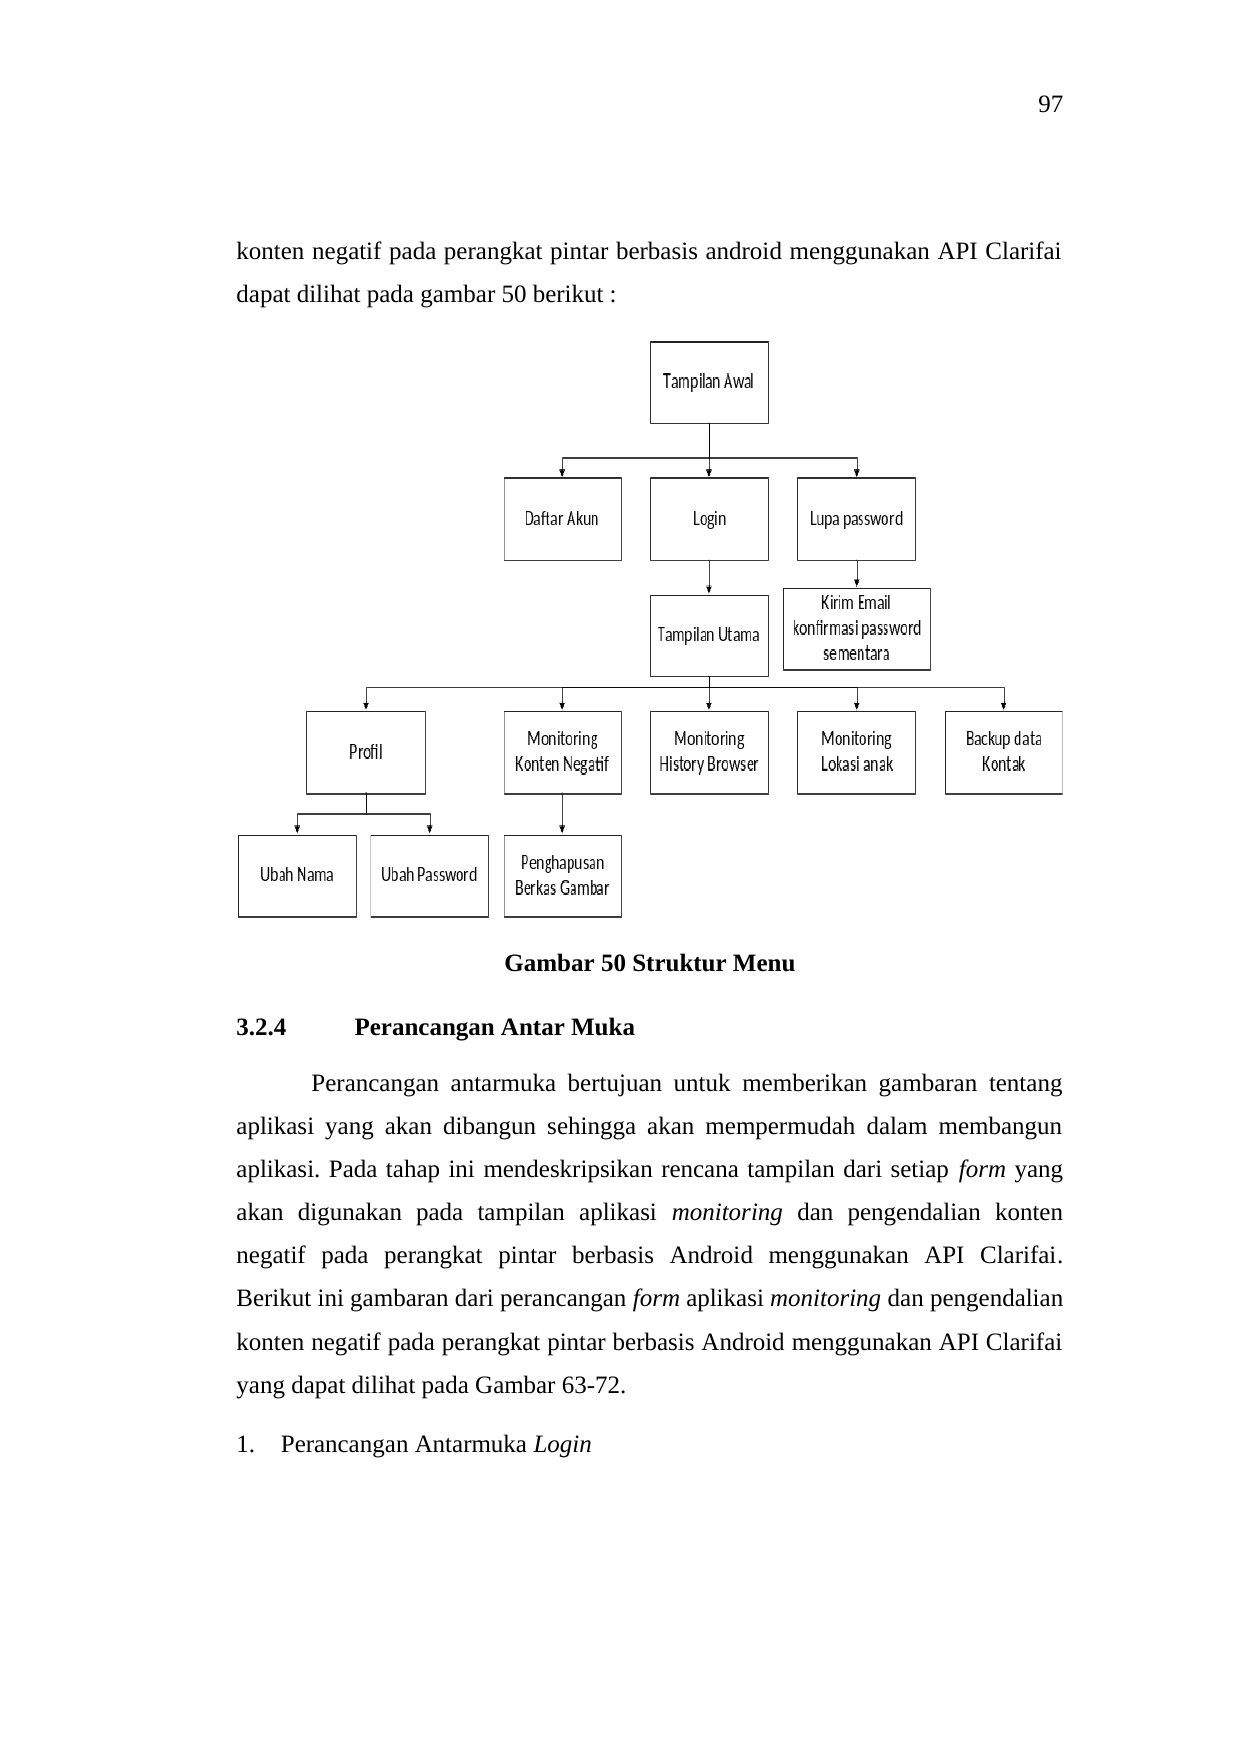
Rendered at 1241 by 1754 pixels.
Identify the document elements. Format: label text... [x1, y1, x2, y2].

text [236, 236, 1063, 308]
text Perancangan antarmuka bertujuan untuk memberikan gambaran tentang aplikasi yang akan dibangun sehingga akan mempermudah dalam membangun aplikasi. Pada tahap ini mendeskripsikan rencana tampilan dari setiap form yang akan digunakan pada tampilan aplikasi monitoring dan pengendalian konten negatif pada perangkat pintar berbasis Android menggunakan API Clarifai. Berikut ini gambaran dari perancangan form aplikasi monitoring dan pengendalian konten negatif pada perangkat pintar berbasis Android menggunakan API Clarifai yang dapat dilihat pada Gambar 63-72. [236, 1068, 1063, 1398]
list Perancangan Antarmuka Login [236, 1429, 1063, 1458]
subtitle Perancangan Antar Muka [236, 1012, 1063, 1041]
